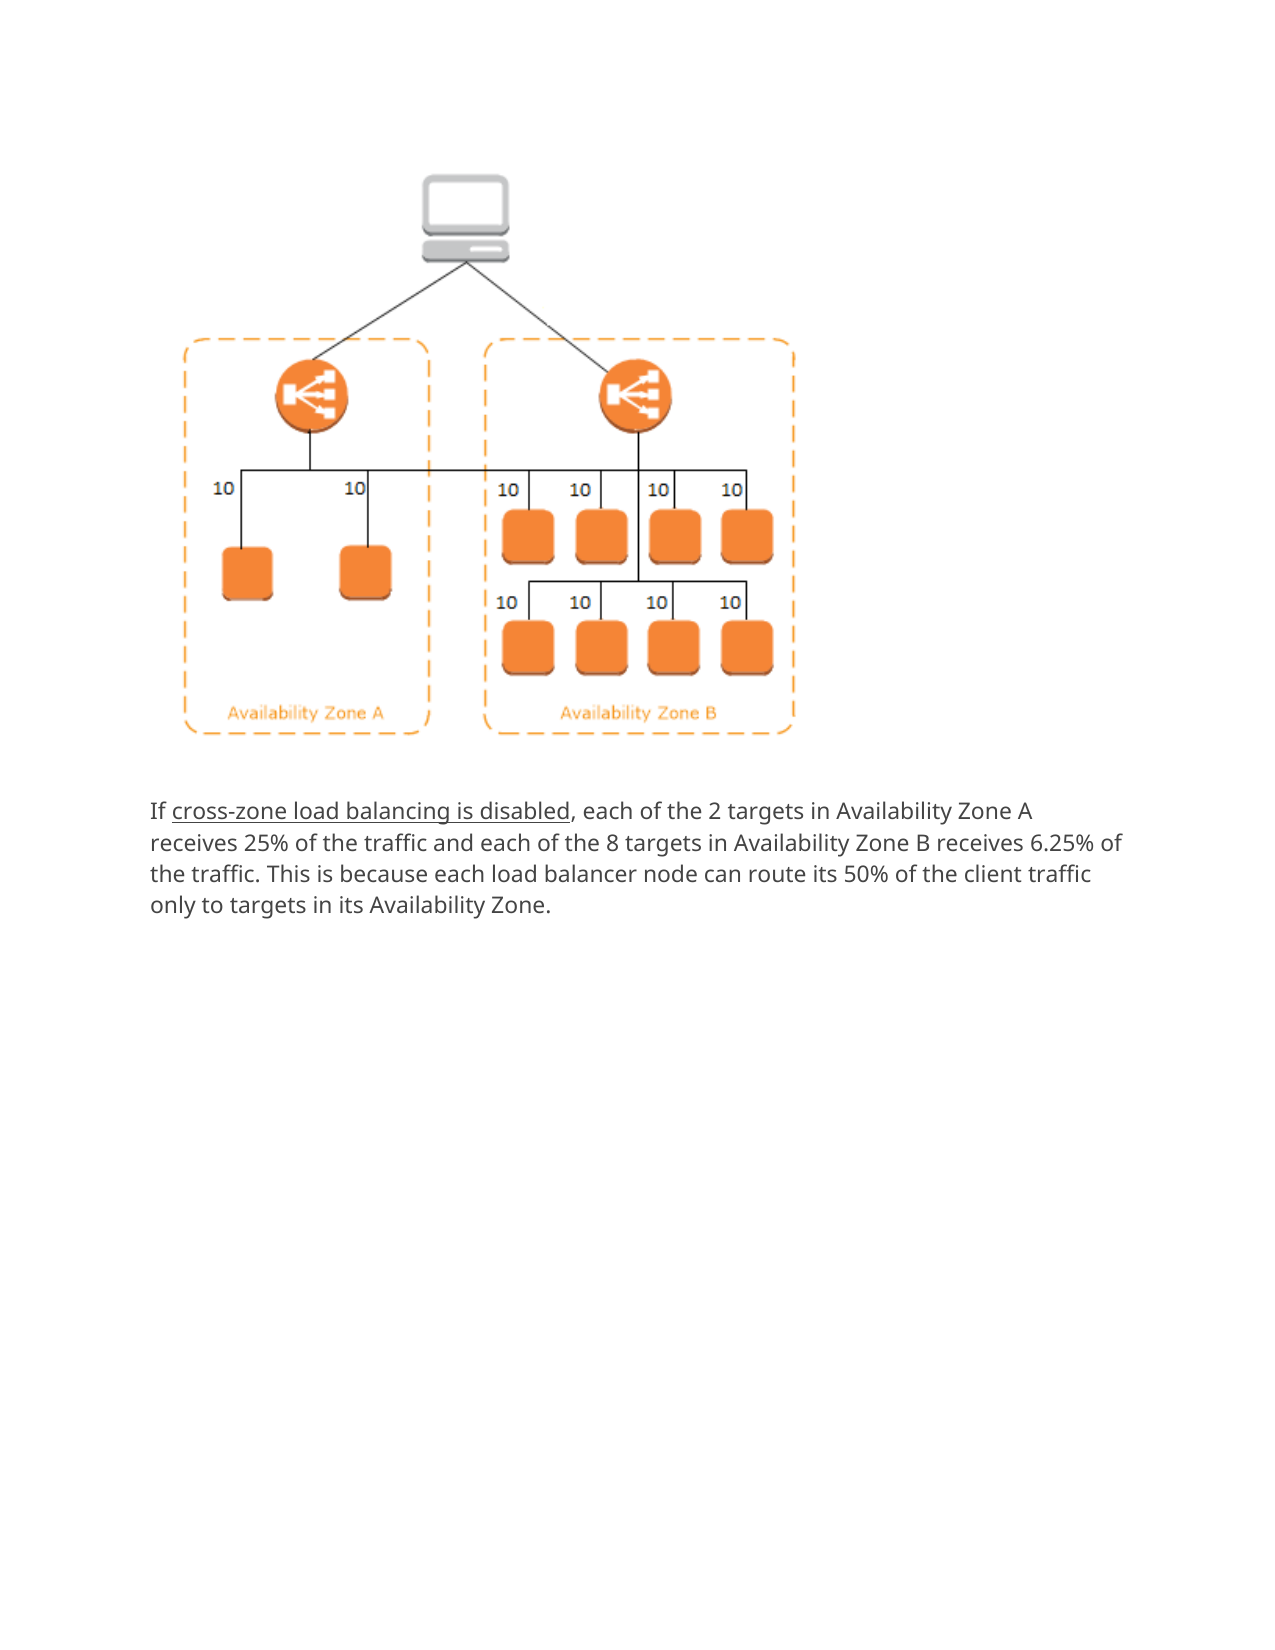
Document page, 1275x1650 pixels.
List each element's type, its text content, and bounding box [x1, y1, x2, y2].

picture [150, 150, 846, 764]
text If cross-zone load balancing is disabled, each of the 2 targets in Availability Zone A receives 25% of the traffic and each of the 8 targets in Availability Zone B receives 6.25% of the traffic. This is because each load balancer node can route its 50% of the client traffic only to targets in its Availability Zone. [552, 795, 1125, 920]
